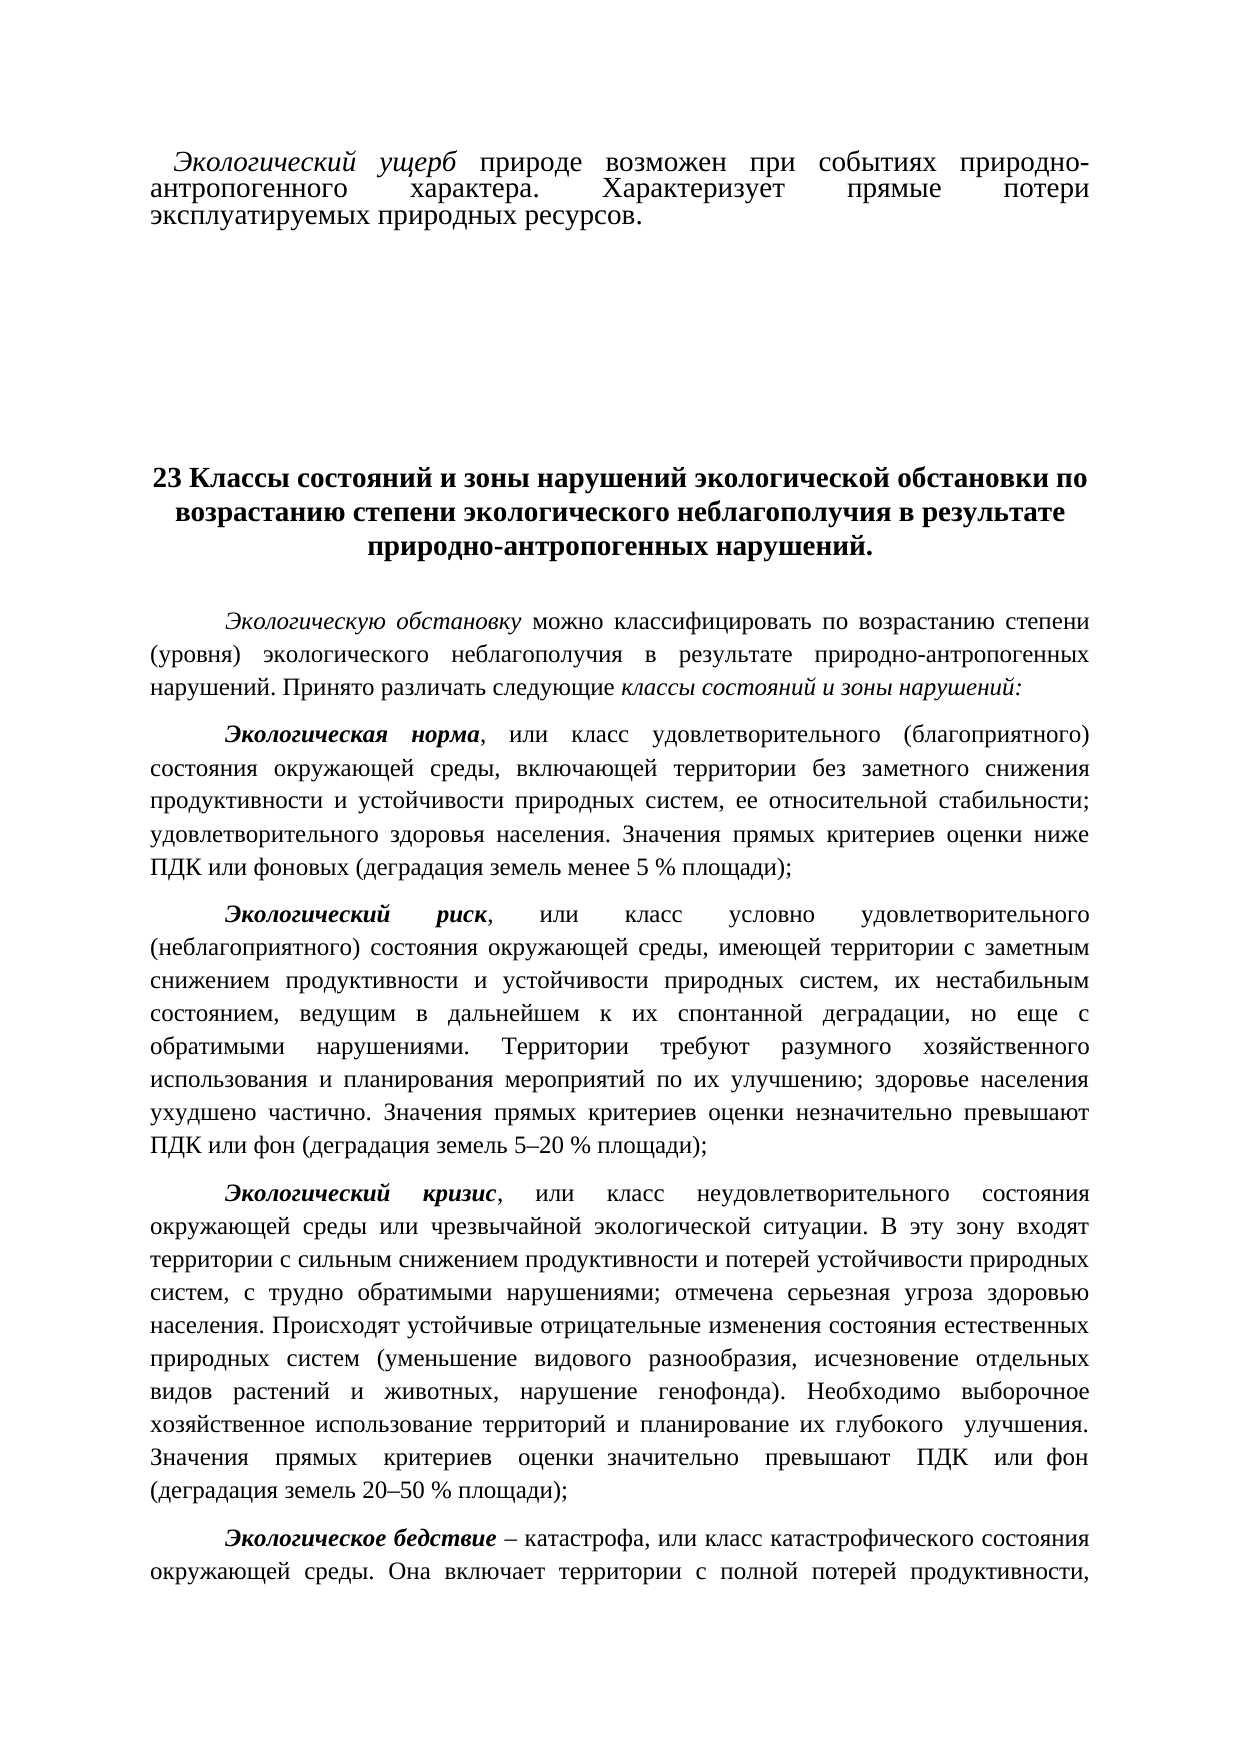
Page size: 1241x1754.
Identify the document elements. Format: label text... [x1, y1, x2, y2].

text Экологический риск, или класс условно удовлетворительного (неблагоприятного) состояния окружающей среды, имеющей территории с заметным снижением продуктивности и устойчивости природных систем, их нестабильным состоянием, ведущим в дальнейшем к их спонтанной деградации, но еще с обратимыми нарушениями. Территории требуют разумного хозяйственного использования и планирования мероприятий по их улучшению; здоровье населения ухудшено частично. Значения прямых критериев оценки незначительно превышают ПДК или фон (деградация земель 5–20 % площади); [150, 899, 1090, 1159]
text Экологическая норма, или класс удовлетворительного (благоприятного) состояния окружающей среды, включающей территории без заметного снижения продуктивности и устойчивости природных систем, ее относительной стабильности; удовлетворительного здоровья населения. Значения прямых критериев оценки ниже ПДК или фоновых (деградация земель менее 5 % площади); [150, 719, 1090, 880]
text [150, 1523, 1090, 1584]
text Экологический кризис, или класс неудовлетворительного состояния окружающей среды или чрезвычайной экологической ситуации. В эту зону входят территории с сильным снижением продуктивности и потерей устойчивости природных систем, с трудно обратимыми нарушениями; отмечена серьезная угроза здоровью населения. Происходят устойчивые отрицательные изменения состояния естественных природных систем (уменьшение видового разнообразия, исчезновение отдельных видов растений и животных, нарушение генофонда). Необходимо выборочное хозяйственное использование территорий и планирование их глубокого улучшения. Значения прямых критериев оценки значительно превышают ПДК или фон (деградация земель 20–50 % площади); [150, 1178, 1090, 1504]
text Экологическую обстановку можно классифицировать по возрастанию степени (уровня) экологического неблагополучия в результате природно-антропогенных нарушений. Принято различать следующие классы состояний и зоны нарушений: [150, 606, 1090, 701]
subtitle 23 Классы состояний и зоны нарушений экологической обстановки по возрастанию степени экологического неблагополучия в результате природно-антропогенных нарушений. [150, 461, 1090, 561]
text Экологический ущерб природе возможен при событиях природно-антропогенного характера. Характеризует прямые потери эксплуатируемых природных ресурсов. [150, 150, 1090, 231]
